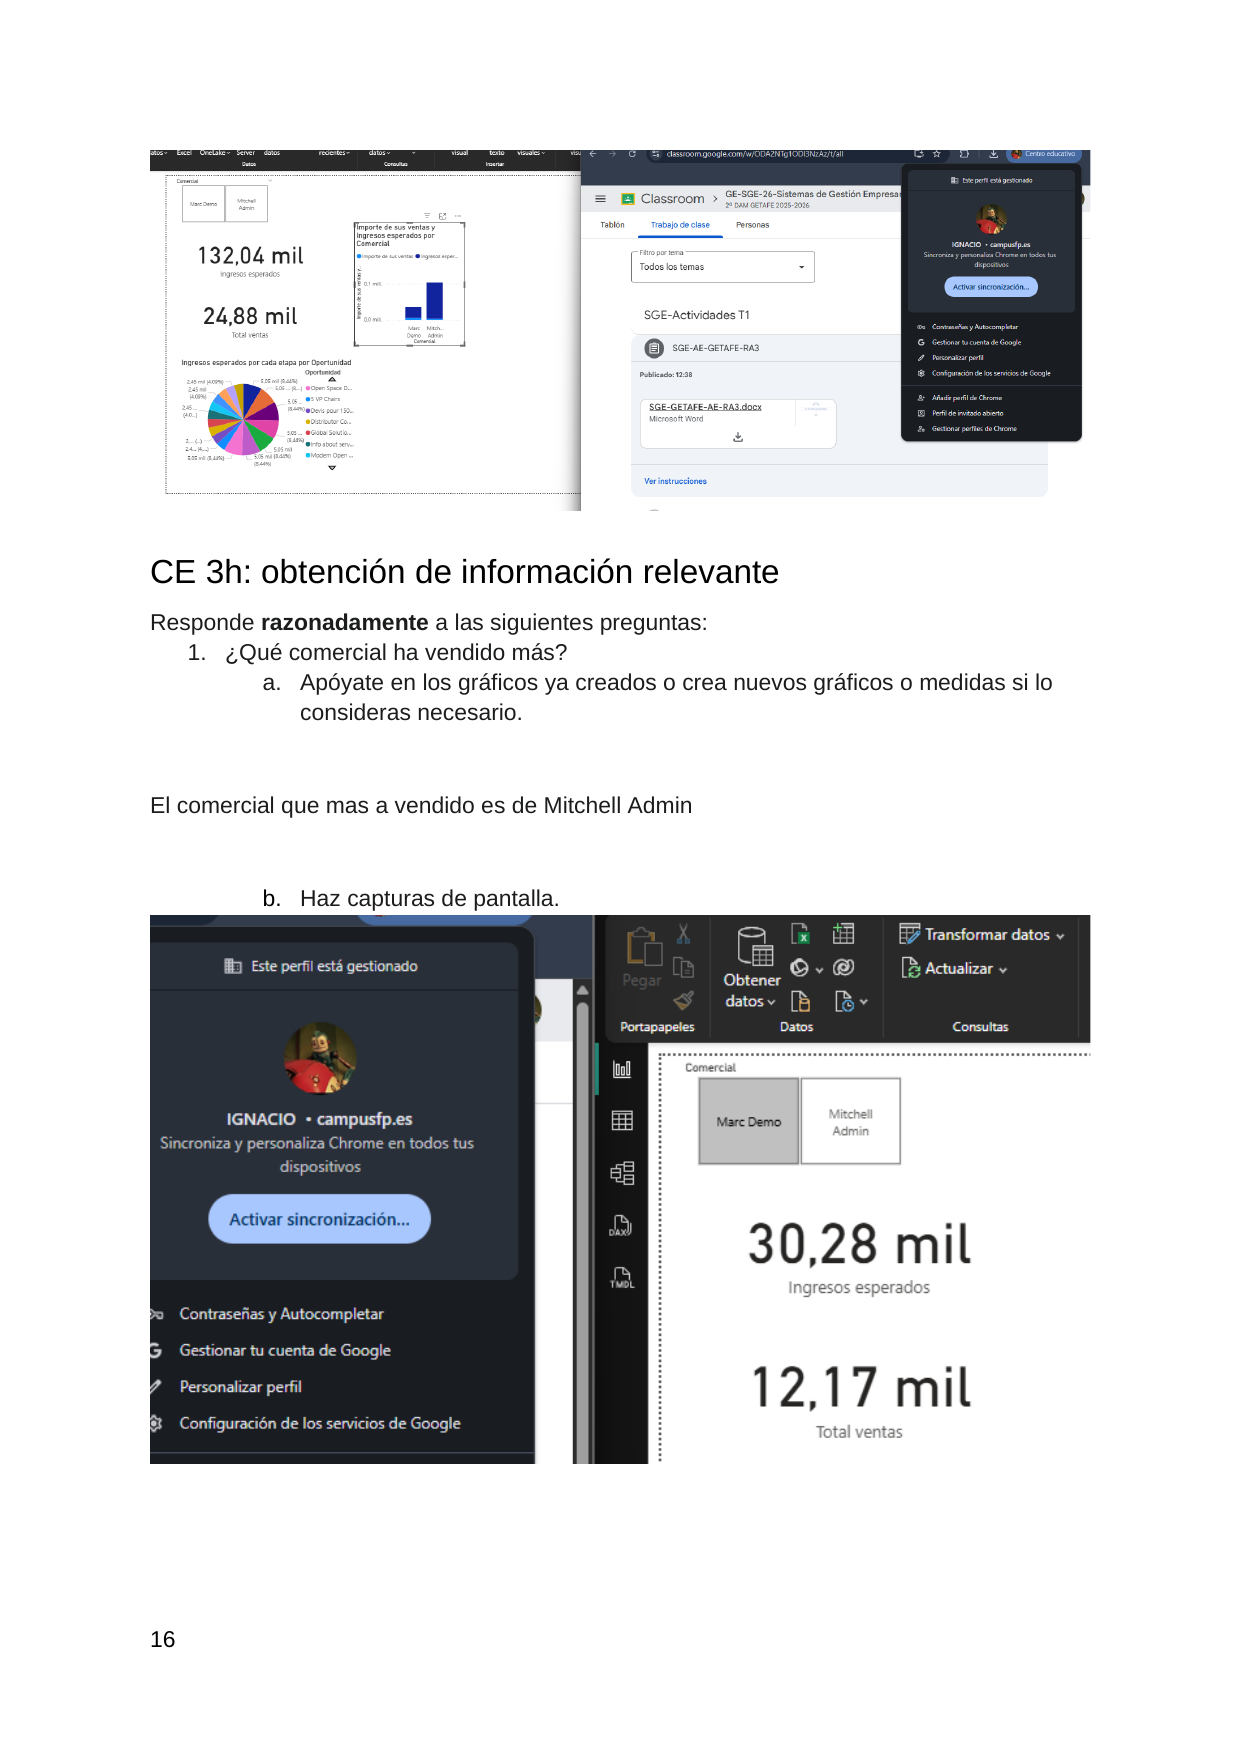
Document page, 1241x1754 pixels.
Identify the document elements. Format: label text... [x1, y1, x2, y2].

subtitle CE 3h: obtención de información relevante [150, 552, 1090, 590]
list Haz capturas de pantalla. [262, 885, 1090, 911]
picture [150, 915, 1091, 1464]
text Responde razonadamente a las siguientes preguntas: [150, 609, 1090, 635]
list Apóyate en los gráficos ya creados o crea nuevos gráficos o medidas si lo consideras necesario. [262, 669, 1090, 726]
list ¿Qué comercial ha vendido más? [187, 639, 1090, 665]
text El comercial que mas a vendido es de Mitchell Admin [150, 792, 1090, 818]
picture [150, 150, 1091, 511]
